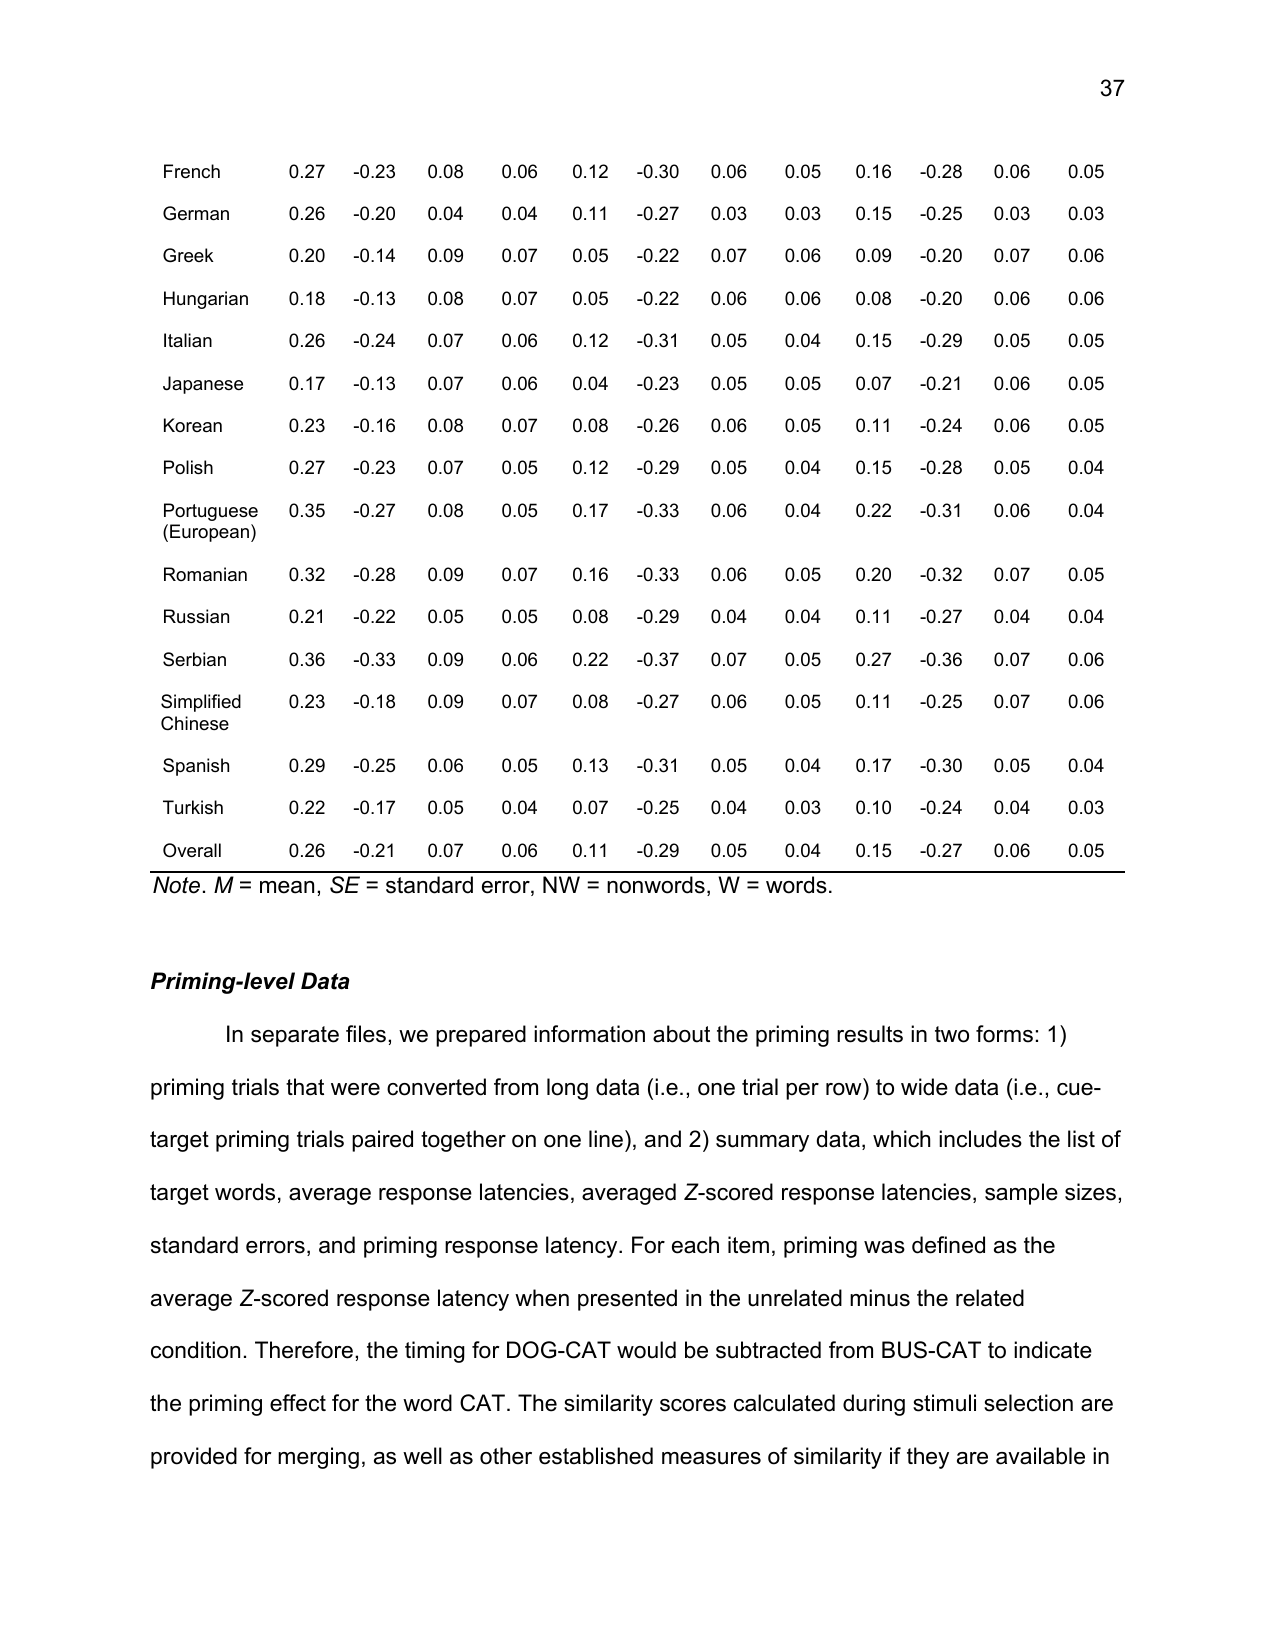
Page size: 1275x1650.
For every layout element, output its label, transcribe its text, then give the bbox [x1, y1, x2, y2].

table_cell Romanian [150, 553, 275, 596]
table_cell 0.06 [1045, 235, 1125, 277]
table_cell -0.29 [620, 596, 693, 638]
table_cell 0.04 [559, 362, 620, 404]
table_cell 0.10 [842, 787, 903, 829]
table_cell -0.20 [904, 277, 977, 319]
table_cell 0.07 [694, 638, 762, 680]
table_cell -0.26 [620, 404, 693, 447]
table_cell -0.37 [620, 638, 693, 680]
table_cell -0.14 [337, 235, 410, 277]
table_cell 0.04 [762, 447, 842, 489]
table_cell 0.04 [1045, 596, 1125, 638]
table_cell -0.29 [620, 829, 693, 871]
table_cell 0.06 [479, 638, 558, 680]
table_cell -0.25 [904, 193, 977, 235]
table_cell 0.04 [762, 320, 842, 362]
table_cell 0.23 [275, 404, 337, 447]
table_cell 0.04 [1045, 447, 1125, 489]
table_cell German [150, 193, 275, 235]
table_cell 0.17 [559, 489, 620, 553]
table_cell -0.27 [620, 193, 693, 235]
table_cell 0.04 [694, 787, 762, 829]
table_cell 0.07 [977, 680, 1045, 744]
table_cell 0.04 [1045, 744, 1125, 787]
table_cell 0.20 [842, 553, 903, 596]
table_cell 0.22 [275, 787, 337, 829]
table_cell 0.06 [479, 362, 558, 404]
table_cell -0.33 [620, 489, 693, 553]
table_cell 0.17 [275, 362, 337, 404]
table_cell 0.27 [275, 150, 337, 192]
table_cell -0.32 [904, 553, 977, 596]
table_cell 0.09 [842, 235, 903, 277]
table_cell 0.07 [977, 638, 1045, 680]
table_cell 0.06 [1045, 680, 1125, 744]
table_cell -0.20 [904, 235, 977, 277]
table_cell 0.22 [559, 638, 620, 680]
table_cell 0.36 [275, 638, 337, 680]
table_cell Korean [150, 404, 275, 447]
table_cell 0.05 [1045, 404, 1125, 447]
table_cell Overall [150, 829, 275, 871]
table_cell Japanese [150, 362, 275, 404]
table_cell 0.26 [275, 829, 337, 871]
table_cell 0.06 [762, 235, 842, 277]
table_cell -0.21 [337, 829, 410, 871]
table_cell 0.06 [694, 277, 762, 319]
table_cell 0.06 [479, 150, 558, 192]
table_cell 0.06 [694, 150, 762, 192]
table_cell 0.07 [410, 362, 479, 404]
table_cell 0.35 [275, 489, 337, 553]
table_cell 0.05 [977, 447, 1045, 489]
table_cell 0.05 [410, 787, 479, 829]
table_cell 0.06 [694, 404, 762, 447]
table_cell 0.05 [559, 277, 620, 319]
table_cell 0.03 [977, 193, 1045, 235]
text Priming-level Data [150, 968, 1125, 995]
table_cell 0.05 [559, 235, 620, 277]
table_cell -0.13 [337, 362, 410, 404]
table_cell 0.08 [842, 277, 903, 319]
table_cell 0.07 [479, 277, 558, 319]
table_cell 0.20 [275, 235, 337, 277]
table_cell 0.07 [479, 553, 558, 596]
table_cell 0.07 [479, 235, 558, 277]
table_cell 0.04 [1045, 489, 1125, 553]
table_cell 0.07 [842, 362, 903, 404]
table_cell 0.04 [410, 193, 479, 235]
table_cell 0.06 [977, 829, 1045, 871]
table_cell 0.05 [977, 744, 1045, 787]
table_cell -0.28 [904, 447, 977, 489]
table_cell 0.09 [410, 638, 479, 680]
table_cell 0.05 [762, 362, 842, 404]
table_cell 0.17 [842, 744, 903, 787]
table_cell -0.18 [337, 680, 410, 744]
table_cell -0.28 [337, 553, 410, 596]
table_cell 0.06 [410, 744, 479, 787]
table_cell 0.15 [842, 447, 903, 489]
table_cell 0.04 [762, 829, 842, 871]
table_cell -0.21 [904, 362, 977, 404]
table_cell 0.12 [559, 320, 620, 362]
table_cell -0.33 [337, 638, 410, 680]
table_cell 0.03 [694, 193, 762, 235]
table_cell 0.09 [410, 235, 479, 277]
table_cell 0.03 [762, 193, 842, 235]
table_cell -0.30 [904, 744, 977, 787]
table_cell -0.25 [620, 787, 693, 829]
table_cell -0.27 [337, 489, 410, 553]
table_cell 0.05 [694, 829, 762, 871]
table_cell 0.04 [977, 596, 1045, 638]
table_cell 0.27 [275, 447, 337, 489]
table_cell 0.04 [479, 787, 558, 829]
table_cell 0.08 [559, 404, 620, 447]
table_cell -0.24 [904, 787, 977, 829]
text Note. M = mean, SE = standard error, NW = nonwords, W = words. [150, 873, 1125, 899]
table_cell 0.29 [275, 744, 337, 787]
table_cell 0.05 [1045, 829, 1125, 871]
table_cell 0.07 [479, 680, 558, 744]
table_cell 0.05 [762, 404, 842, 447]
table_cell 0.07 [410, 829, 479, 871]
table_cell 0.08 [559, 596, 620, 638]
table_cell 0.06 [479, 829, 558, 871]
table_cell 0.05 [694, 320, 762, 362]
table_cell 0.15 [842, 193, 903, 235]
table_cell 0.05 [694, 362, 762, 404]
table_cell 0.08 [410, 150, 479, 192]
table_cell 0.04 [479, 193, 558, 235]
table_cell -0.33 [620, 553, 693, 596]
table_cell -0.30 [620, 150, 693, 192]
table_cell 0.06 [977, 489, 1045, 553]
table_cell 0.15 [842, 829, 903, 871]
table_cell 0.08 [410, 277, 479, 319]
table_cell 0.04 [762, 489, 842, 553]
table_cell -0.31 [620, 320, 693, 362]
table_cell Simplified Chinese [150, 680, 275, 744]
table_cell 0.12 [559, 150, 620, 192]
table_cell 0.06 [977, 277, 1045, 319]
table_cell 0.05 [479, 596, 558, 638]
table_cell Russian [150, 596, 275, 638]
table_cell 0.26 [275, 320, 337, 362]
table_cell 0.06 [977, 150, 1045, 192]
table_cell -0.29 [904, 320, 977, 362]
table_cell 0.06 [694, 553, 762, 596]
table_cell 0.05 [1045, 320, 1125, 362]
table_cell 0.13 [559, 744, 620, 787]
table_cell Hungarian [150, 277, 275, 319]
table_cell -0.31 [620, 744, 693, 787]
table_cell 0.05 [1045, 150, 1125, 192]
table_cell 0.11 [842, 404, 903, 447]
table_cell -0.27 [904, 829, 977, 871]
table_cell 0.06 [977, 404, 1045, 447]
table_cell 0.23 [275, 680, 337, 744]
table_cell -0.29 [620, 447, 693, 489]
table_cell -0.22 [620, 277, 693, 319]
table_cell Italian [150, 320, 275, 362]
table_cell 0.07 [479, 404, 558, 447]
table_cell -0.27 [620, 680, 693, 744]
table_cell 0.07 [410, 320, 479, 362]
table_cell 0.11 [559, 193, 620, 235]
table_cell 0.06 [479, 320, 558, 362]
table_cell -0.31 [904, 489, 977, 553]
table_cell 0.03 [762, 787, 842, 829]
table_cell 0.07 [559, 787, 620, 829]
table_cell 0.06 [977, 362, 1045, 404]
table_cell 0.04 [977, 787, 1045, 829]
table_cell 0.04 [694, 596, 762, 638]
table_cell 0.16 [842, 150, 903, 192]
table_cell -0.17 [337, 787, 410, 829]
table_cell 0.06 [694, 680, 762, 744]
table_cell 0.16 [559, 553, 620, 596]
table_cell 0.05 [694, 744, 762, 787]
table_cell -0.25 [337, 744, 410, 787]
table_cell 0.06 [1045, 277, 1125, 319]
table_cell 0.05 [479, 447, 558, 489]
table_cell 0.21 [275, 596, 337, 638]
table_cell 0.05 [762, 553, 842, 596]
table_cell 0.05 [762, 150, 842, 192]
table_cell 0.11 [559, 829, 620, 871]
table_cell Spanish [150, 744, 275, 787]
table_cell 0.32 [275, 553, 337, 596]
table_cell 0.05 [410, 596, 479, 638]
table_cell 0.18 [275, 277, 337, 319]
table_cell 0.08 [410, 404, 479, 447]
table_cell 0.04 [762, 596, 842, 638]
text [150, 1021, 1125, 1469]
table_cell 0.22 [842, 489, 903, 553]
table_cell 0.08 [410, 489, 479, 553]
table_cell -0.22 [620, 235, 693, 277]
table_cell 0.07 [977, 553, 1045, 596]
table_cell 0.11 [842, 680, 903, 744]
table_cell -0.13 [337, 277, 410, 319]
table_cell -0.16 [337, 404, 410, 447]
table_cell Turkish [150, 787, 275, 829]
table_cell 0.12 [559, 447, 620, 489]
table_cell 0.07 [410, 447, 479, 489]
table_cell -0.23 [337, 150, 410, 192]
table_cell 0.05 [1045, 362, 1125, 404]
table_cell -0.22 [337, 596, 410, 638]
table_cell 0.05 [977, 320, 1045, 362]
table_cell -0.24 [904, 404, 977, 447]
table_cell 0.07 [694, 235, 762, 277]
table_cell -0.23 [620, 362, 693, 404]
table_cell 0.05 [479, 489, 558, 553]
table_cell Greek [150, 235, 275, 277]
table_cell 0.15 [842, 320, 903, 362]
table_cell 0.04 [762, 744, 842, 787]
table_cell 0.06 [762, 277, 842, 319]
table_cell Portuguese (European) [150, 489, 275, 553]
table_cell -0.25 [904, 680, 977, 744]
table_cell French [150, 150, 275, 192]
table_cell 0.05 [762, 638, 842, 680]
table_cell Polish [150, 447, 275, 489]
table_cell 0.05 [479, 744, 558, 787]
table_cell 0.03 [1045, 787, 1125, 829]
table_cell -0.24 [337, 320, 410, 362]
table_cell Serbian [150, 638, 275, 680]
table_cell 0.05 [762, 680, 842, 744]
table_cell 0.05 [694, 447, 762, 489]
table_cell -0.28 [904, 150, 977, 192]
table_cell 0.06 [694, 489, 762, 553]
table_cell 0.11 [842, 596, 903, 638]
table_cell 0.09 [410, 553, 479, 596]
table_cell -0.27 [904, 596, 977, 638]
table_cell 0.07 [977, 235, 1045, 277]
table_cell -0.23 [337, 447, 410, 489]
table_cell 0.09 [410, 680, 479, 744]
table_cell 0.03 [1045, 193, 1125, 235]
table_cell 0.27 [842, 638, 903, 680]
table_cell 0.06 [1045, 638, 1125, 680]
table_cell 0.26 [275, 193, 337, 235]
table_cell -0.36 [904, 638, 977, 680]
table_cell -0.20 [337, 193, 410, 235]
table_cell 0.08 [559, 680, 620, 744]
table_cell 0.05 [1045, 553, 1125, 596]
